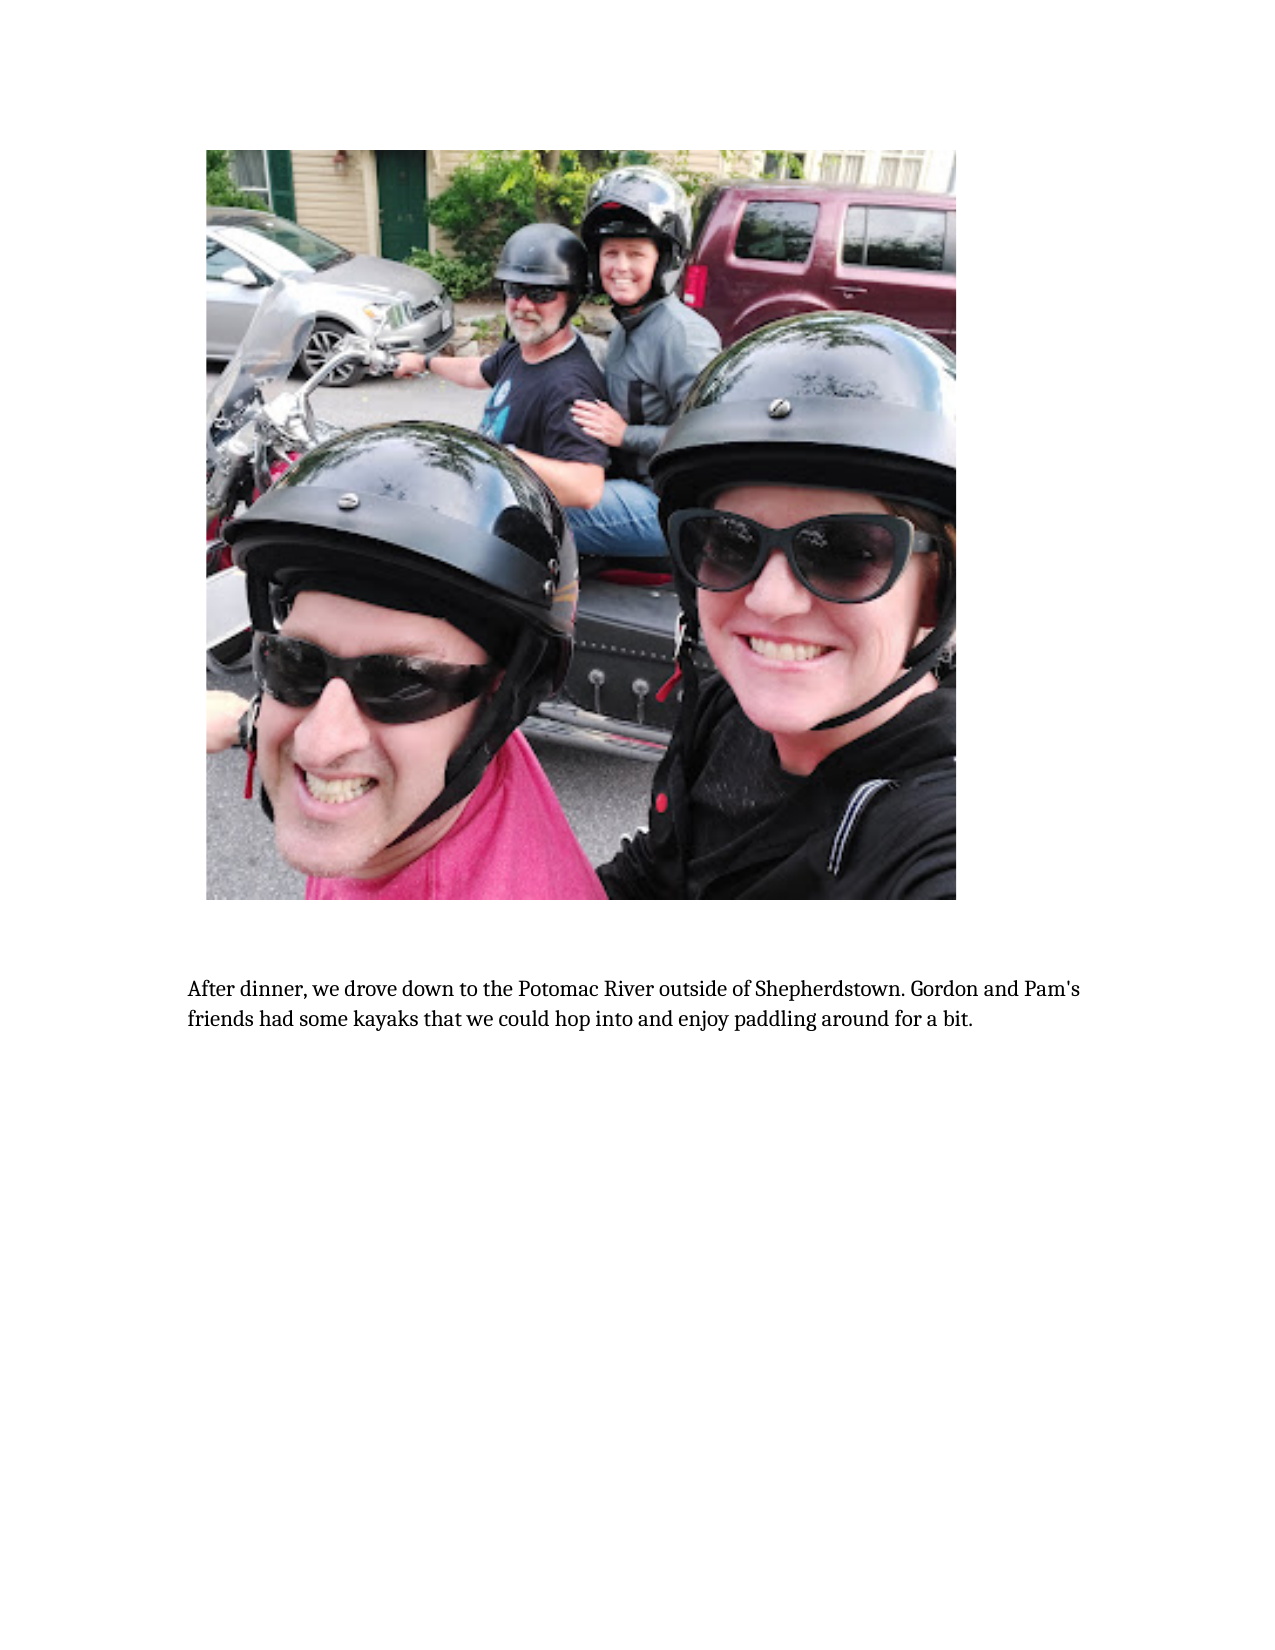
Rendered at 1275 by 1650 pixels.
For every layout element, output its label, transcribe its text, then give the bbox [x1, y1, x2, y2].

text After dinner, we drove down to the Potomac River outside of Shepherdstown. Gordon and Pam's friends had some kayaks that we could hop into and enjoy paddling around for a bit. [187, 976, 1087, 1032]
picture [206, 150, 957, 900]
